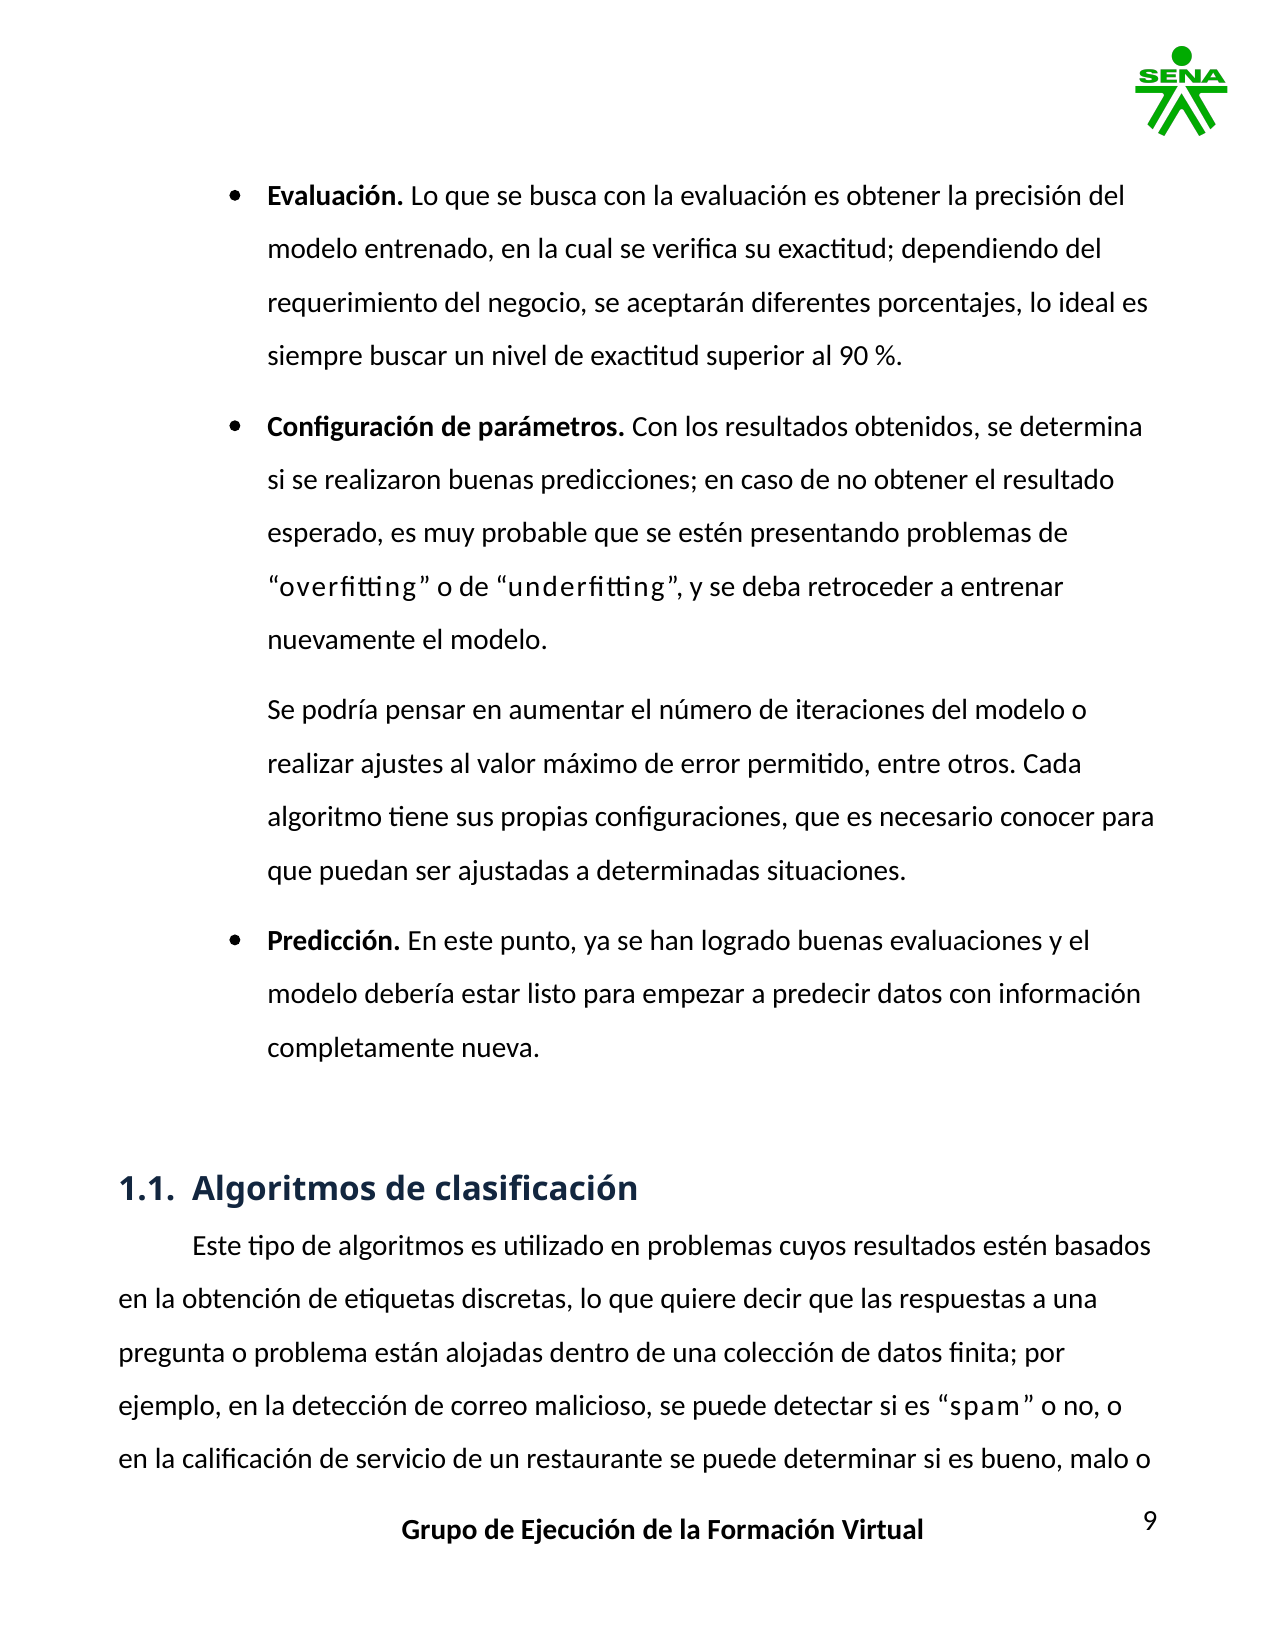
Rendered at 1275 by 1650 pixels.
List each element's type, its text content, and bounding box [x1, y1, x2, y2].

picture [1135, 46, 1228, 136]
list Predicción. En este punto, ya se han logrado buenas evaluaciones y el modelo debería estar listo para empezar a predecir datos con información completamente nueva. [230, 922, 1157, 1064]
list Se podría pensar en aumentar el número de iteraciones del modelo o realizar ajustes al valor máximo de error permitido, entre otros. Cada algoritmo tiene sus propias configuraciones, que es necesario conocer para que puedan ser ajustadas a determinadas situaciones. [267, 691, 1157, 887]
subtitle Algoritmos de clasificación [118, 1165, 1157, 1210]
list Configuración de parámetros. Con los resultados obtenidos, se determina si se realizaron buenas predicciones; en caso de no obtener el resultado esperado, es muy probable que se estén presentando problemas de “overfitting” o de “underfitting”, y se deba retroceder a entrenar nuevamente el modelo. [230, 408, 1157, 657]
list Evaluación. Lo que se busca con la evaluación es obtener la precisión del modelo entrenado, en la cual se verifica su exactitud; dependiendo del requerimiento del negocio, se aceptarán diferentes porcentajes, lo ideal es siempre buscar un nivel de exactitud superior al 90 %. [230, 177, 1157, 373]
